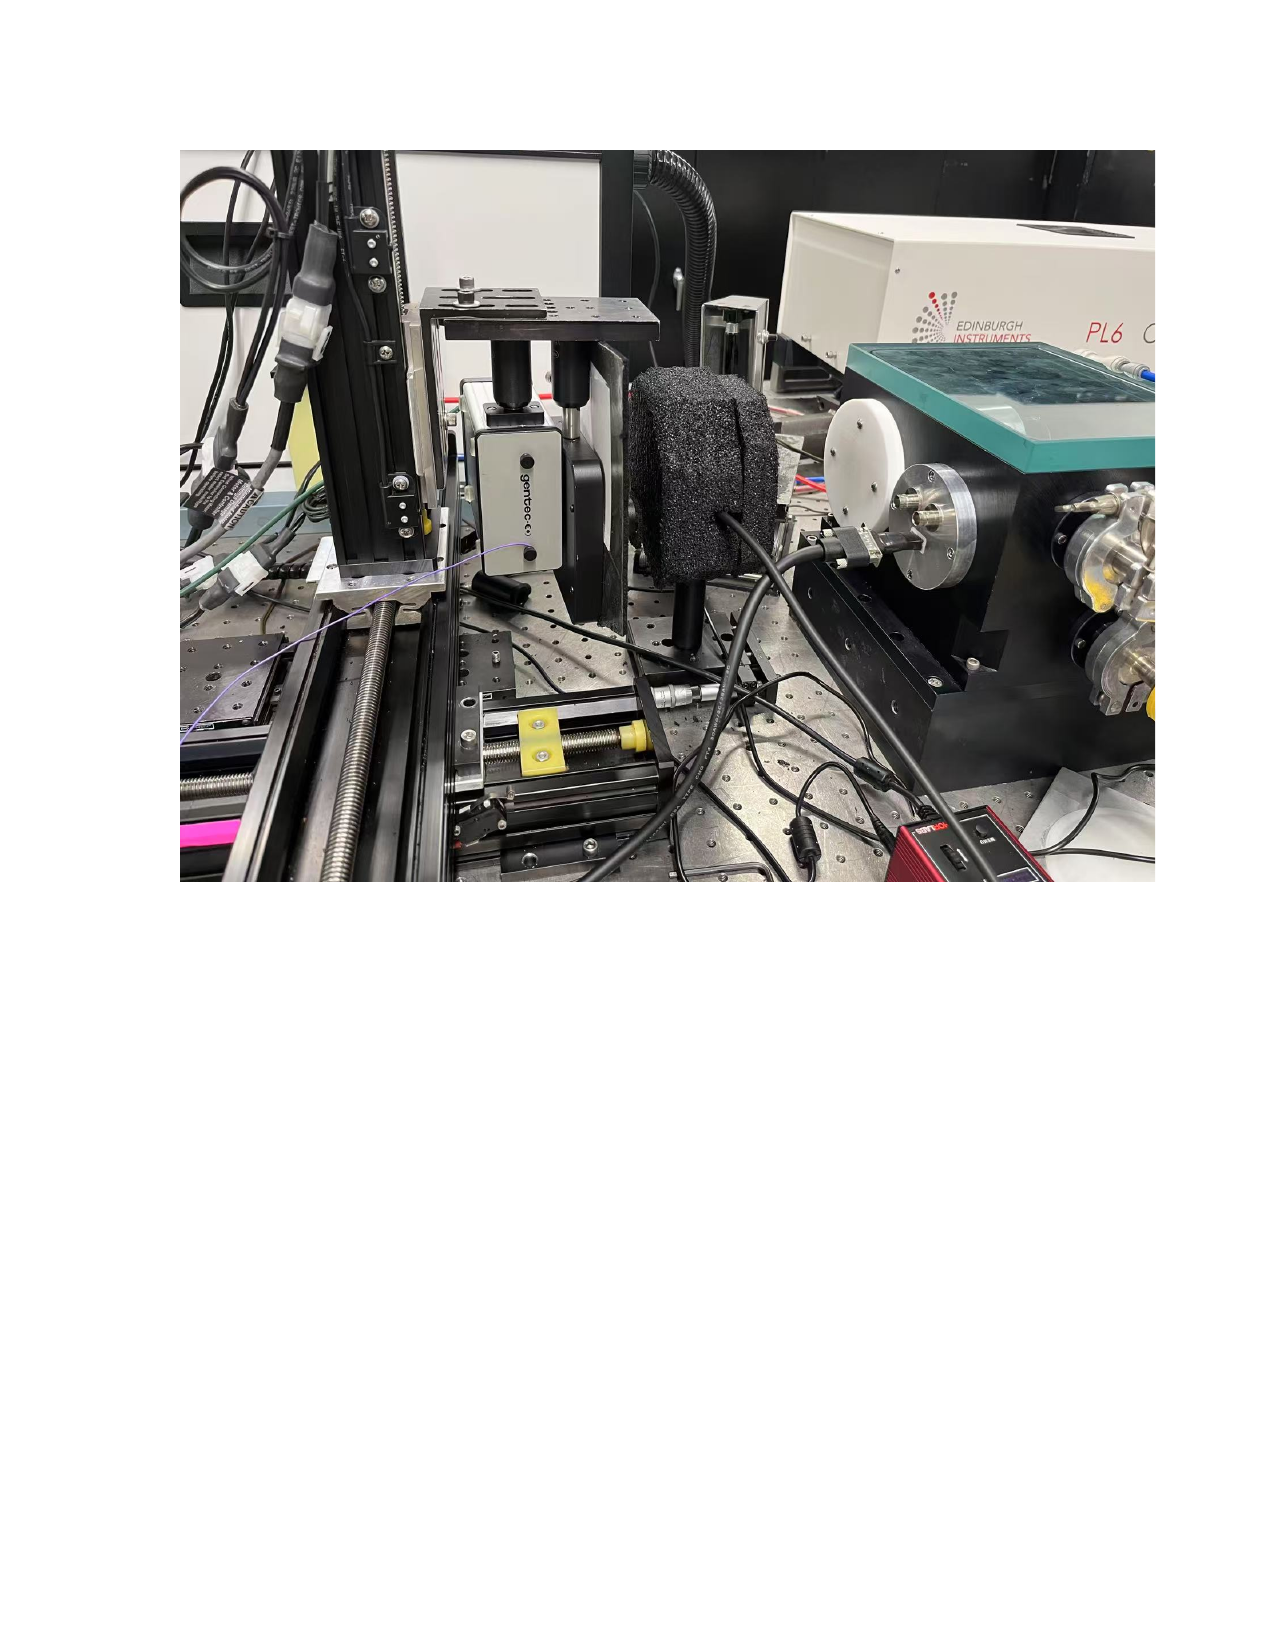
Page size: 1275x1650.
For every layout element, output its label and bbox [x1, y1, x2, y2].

picture [180, 150, 1155, 882]
